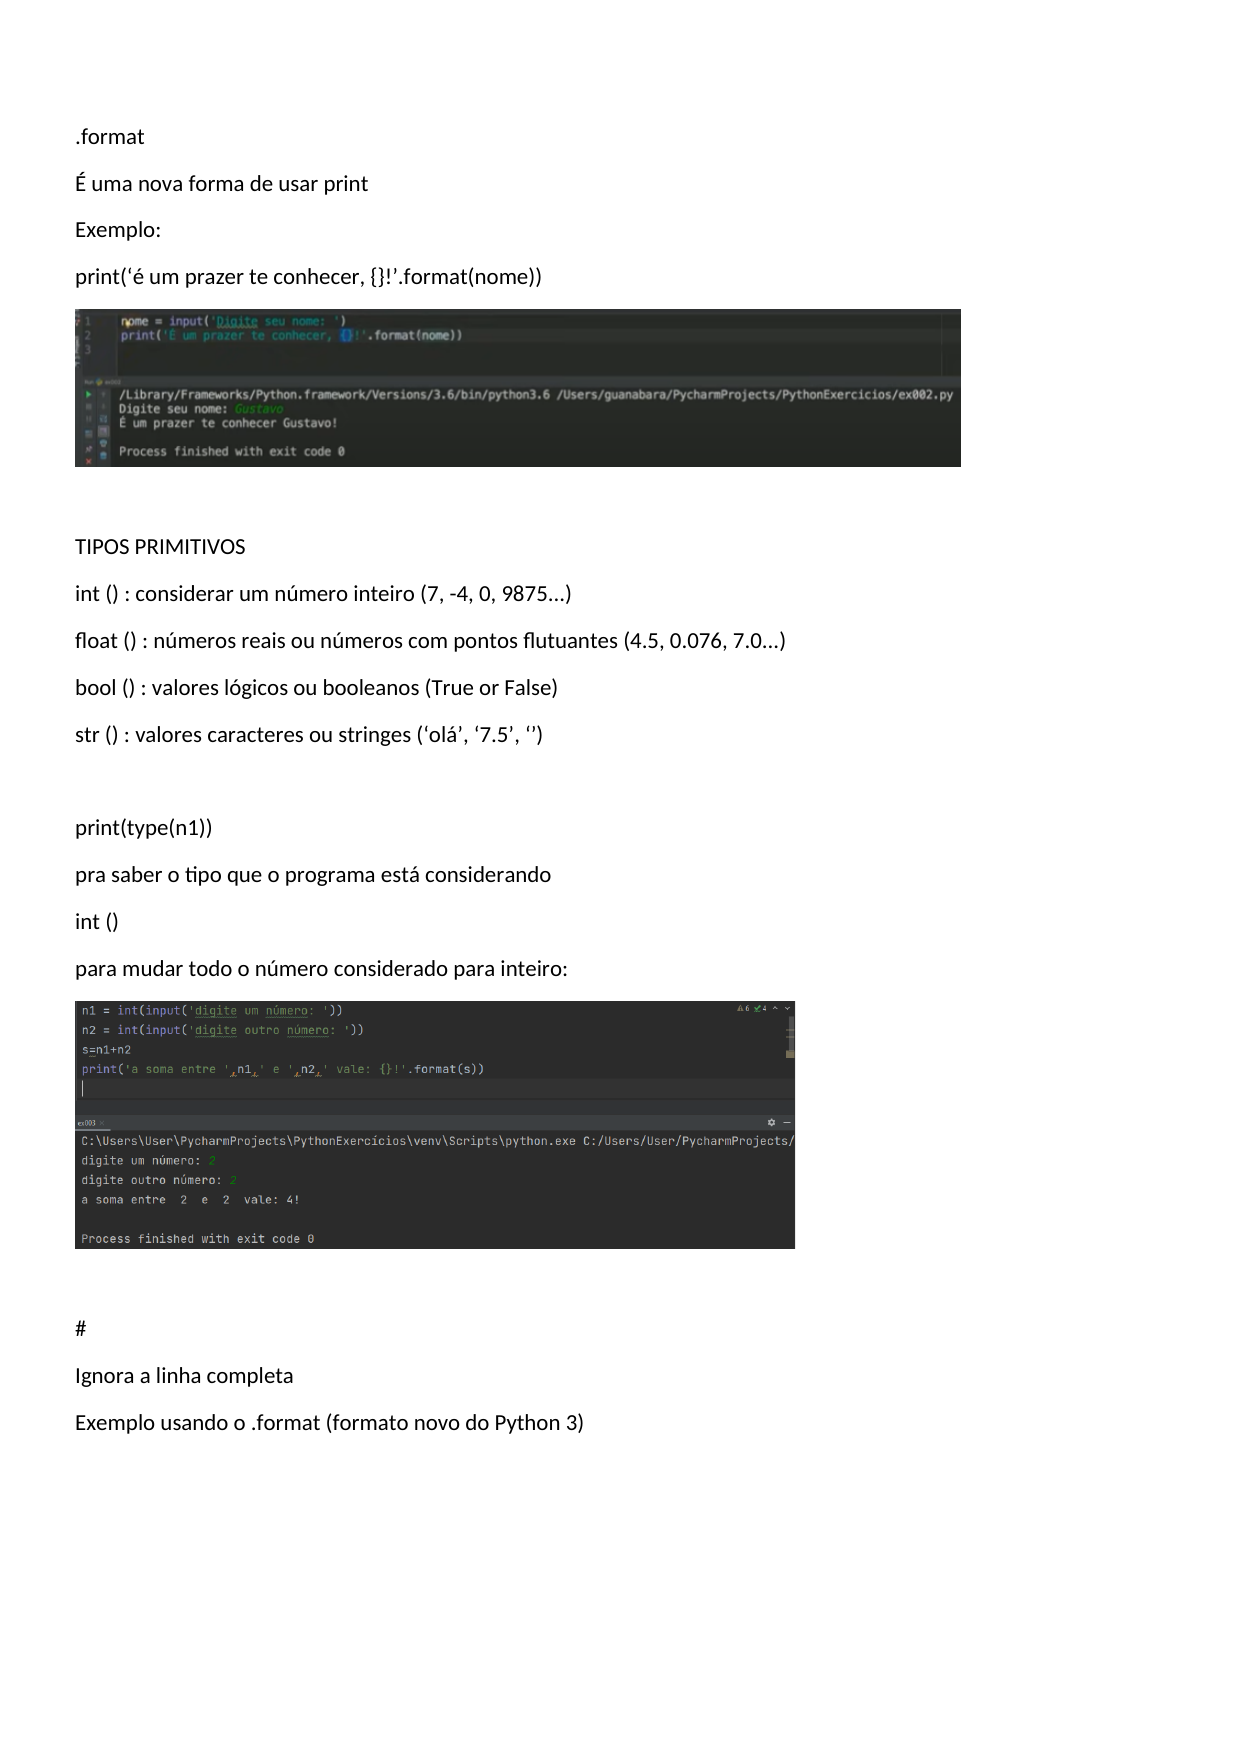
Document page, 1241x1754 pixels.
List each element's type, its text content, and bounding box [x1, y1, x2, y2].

text str () : valores caracteres ou stringes (‘olá’, ‘7.5’, ‘’) [75, 720, 1165, 748]
text Ignora a linha completa [75, 1361, 1165, 1389]
text int () : considerar um número inteiro (7, -4, 0, 9875...) [75, 579, 1165, 607]
picture [75, 309, 961, 467]
text É uma nova forma de usar print [75, 169, 1165, 197]
text print(‘é um prazer te conhecer, {}!’.format(nome)) [75, 262, 1165, 291]
text para mudar todo o número considerado para inteiro: [75, 954, 1165, 982]
text float () : números reais ou números com pontos flutuantes (4.5, 0.076, 7.0...) [75, 626, 1165, 654]
text TIPOS PRIMITIVOS [75, 532, 1165, 560]
text int () [75, 907, 1165, 935]
text # [75, 1314, 1165, 1342]
text pra saber o tipo que o programa está considerando [75, 860, 1165, 888]
text Exemplo usando o .format (formato novo do Python 3) [75, 1408, 1165, 1436]
text bool () : valores lógicos ou booleanos (True or False) [75, 673, 1165, 701]
text print(type(n1)) [75, 813, 1165, 842]
text .format [75, 122, 1165, 150]
text Exemplo: [75, 216, 1165, 244]
picture [75, 1001, 796, 1249]
